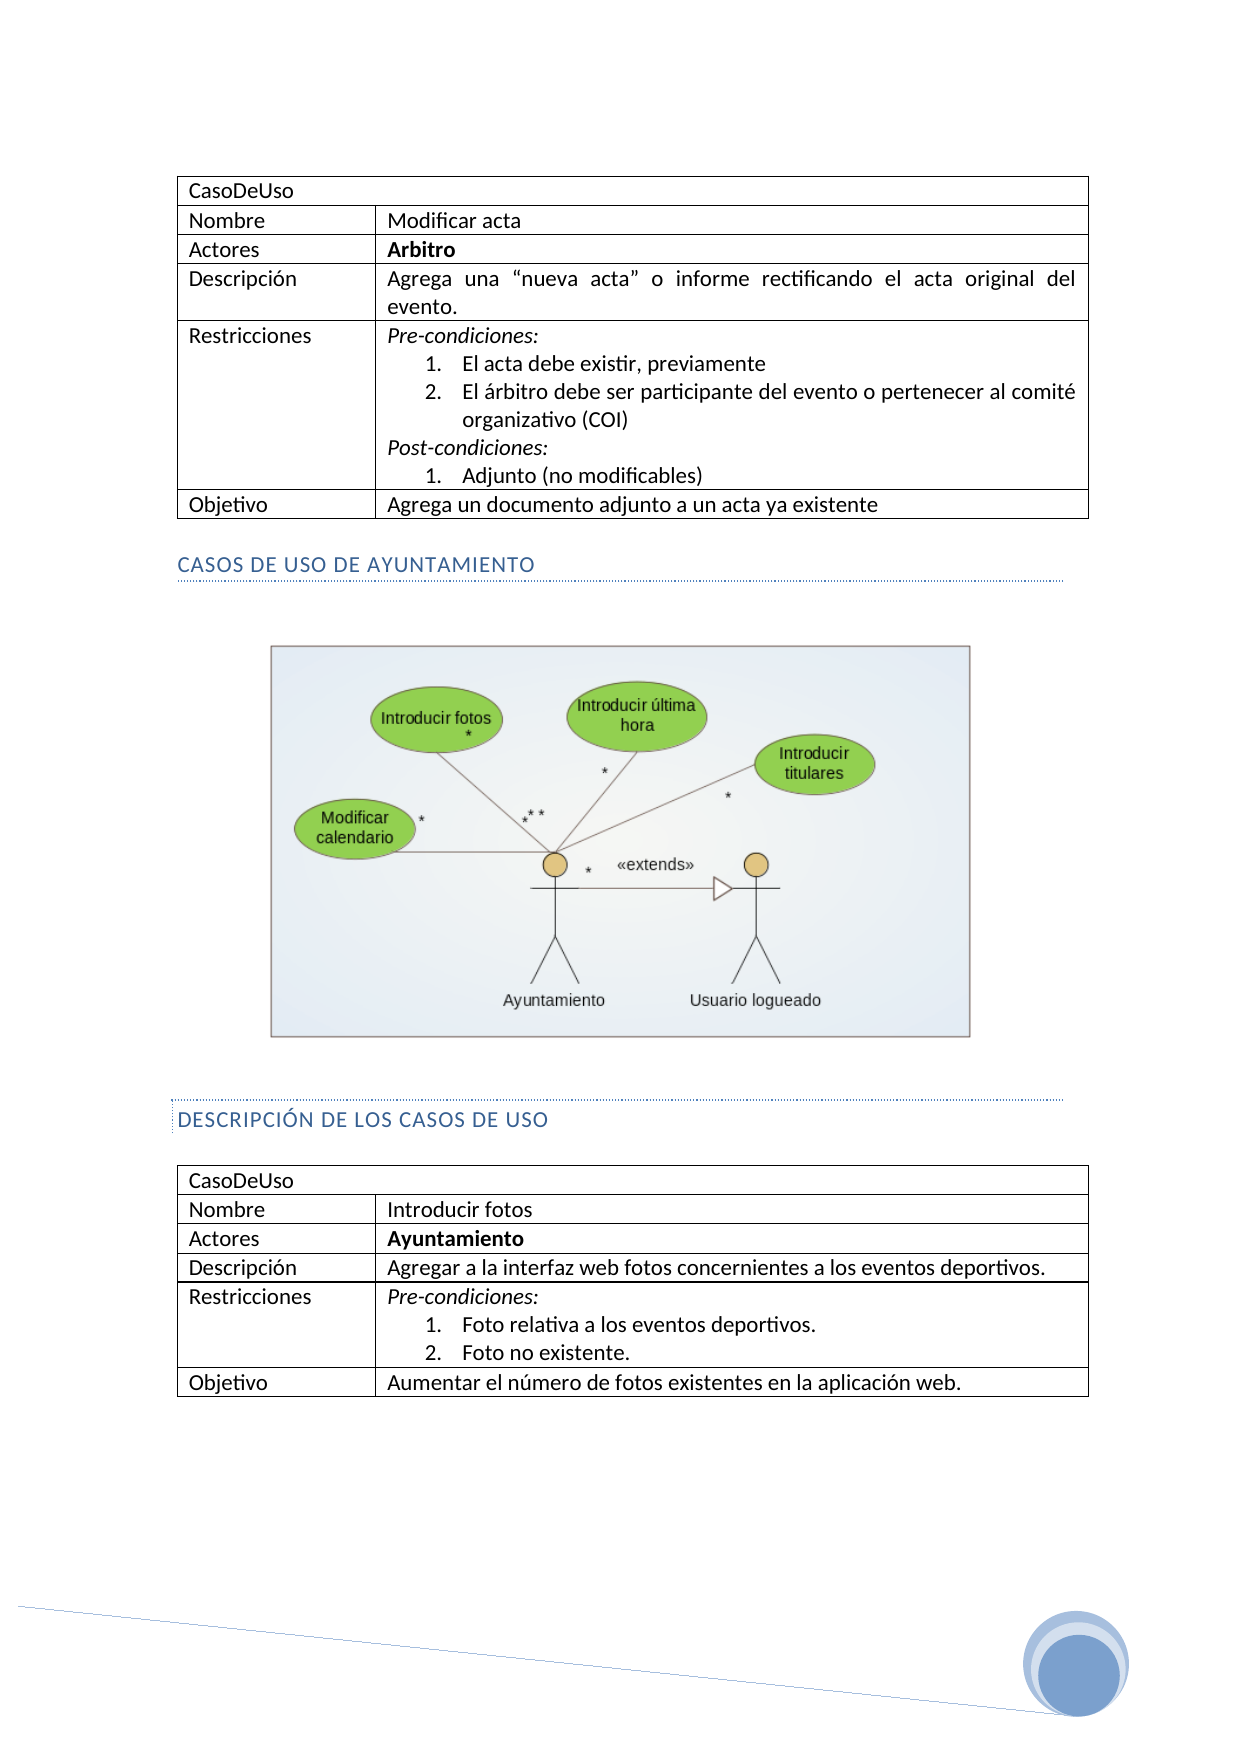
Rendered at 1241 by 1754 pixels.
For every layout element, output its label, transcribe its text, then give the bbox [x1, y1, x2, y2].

table_cell Objetivo [178, 490, 375, 518]
table_cell Arbitro [376, 235, 1088, 263]
table_cell Descripción [178, 1254, 375, 1281]
table_cell Modificar acta [376, 206, 1088, 234]
table_cell Pre-condiciones: Foto relativa a los eventos deportivos. Foto no existente. [376, 1283, 1088, 1367]
table_cell Agrega un documento adjunto a un acta ya existente [376, 490, 1088, 518]
table_cell Actores [178, 1224, 375, 1252]
table_header CasoDeUso [178, 177, 1088, 205]
table_cell Restricciones [178, 1283, 375, 1367]
subtitle Casos de uso de AYUNTAMIENTO [177, 550, 1063, 582]
table_cell Introducir fotos [376, 1195, 1088, 1223]
table_cell Objetivo [178, 1368, 375, 1396]
table_cell Actores [178, 235, 375, 263]
table_cell Restricciones [178, 321, 375, 489]
table_cell Aumentar el número de fotos existentes en la aplicación web. [376, 1368, 1088, 1396]
table_cell Agrega una “nueva acta” o informe rectificando el acta original del evento. [376, 264, 1088, 320]
subtitle Descripción de los casos de uso [171, 1099, 1063, 1133]
table_cell Pre-condiciones: El acta debe existir, previamente El árbitro debe ser participante del evento o pertenecer al comité organizativo (COI) Post-condiciones: Adjunto (no modificables) [376, 321, 1088, 489]
table_cell Descripción [178, 264, 375, 320]
table_cell Nombre [178, 206, 375, 234]
table_cell Nombre [178, 1195, 375, 1223]
table_header CasoDeUso [178, 1166, 1088, 1194]
table_cell Agregar a la interfaz web fotos concernientes a los eventos deportivos. [376, 1254, 1088, 1281]
table_cell Ayuntamiento [376, 1224, 1088, 1252]
